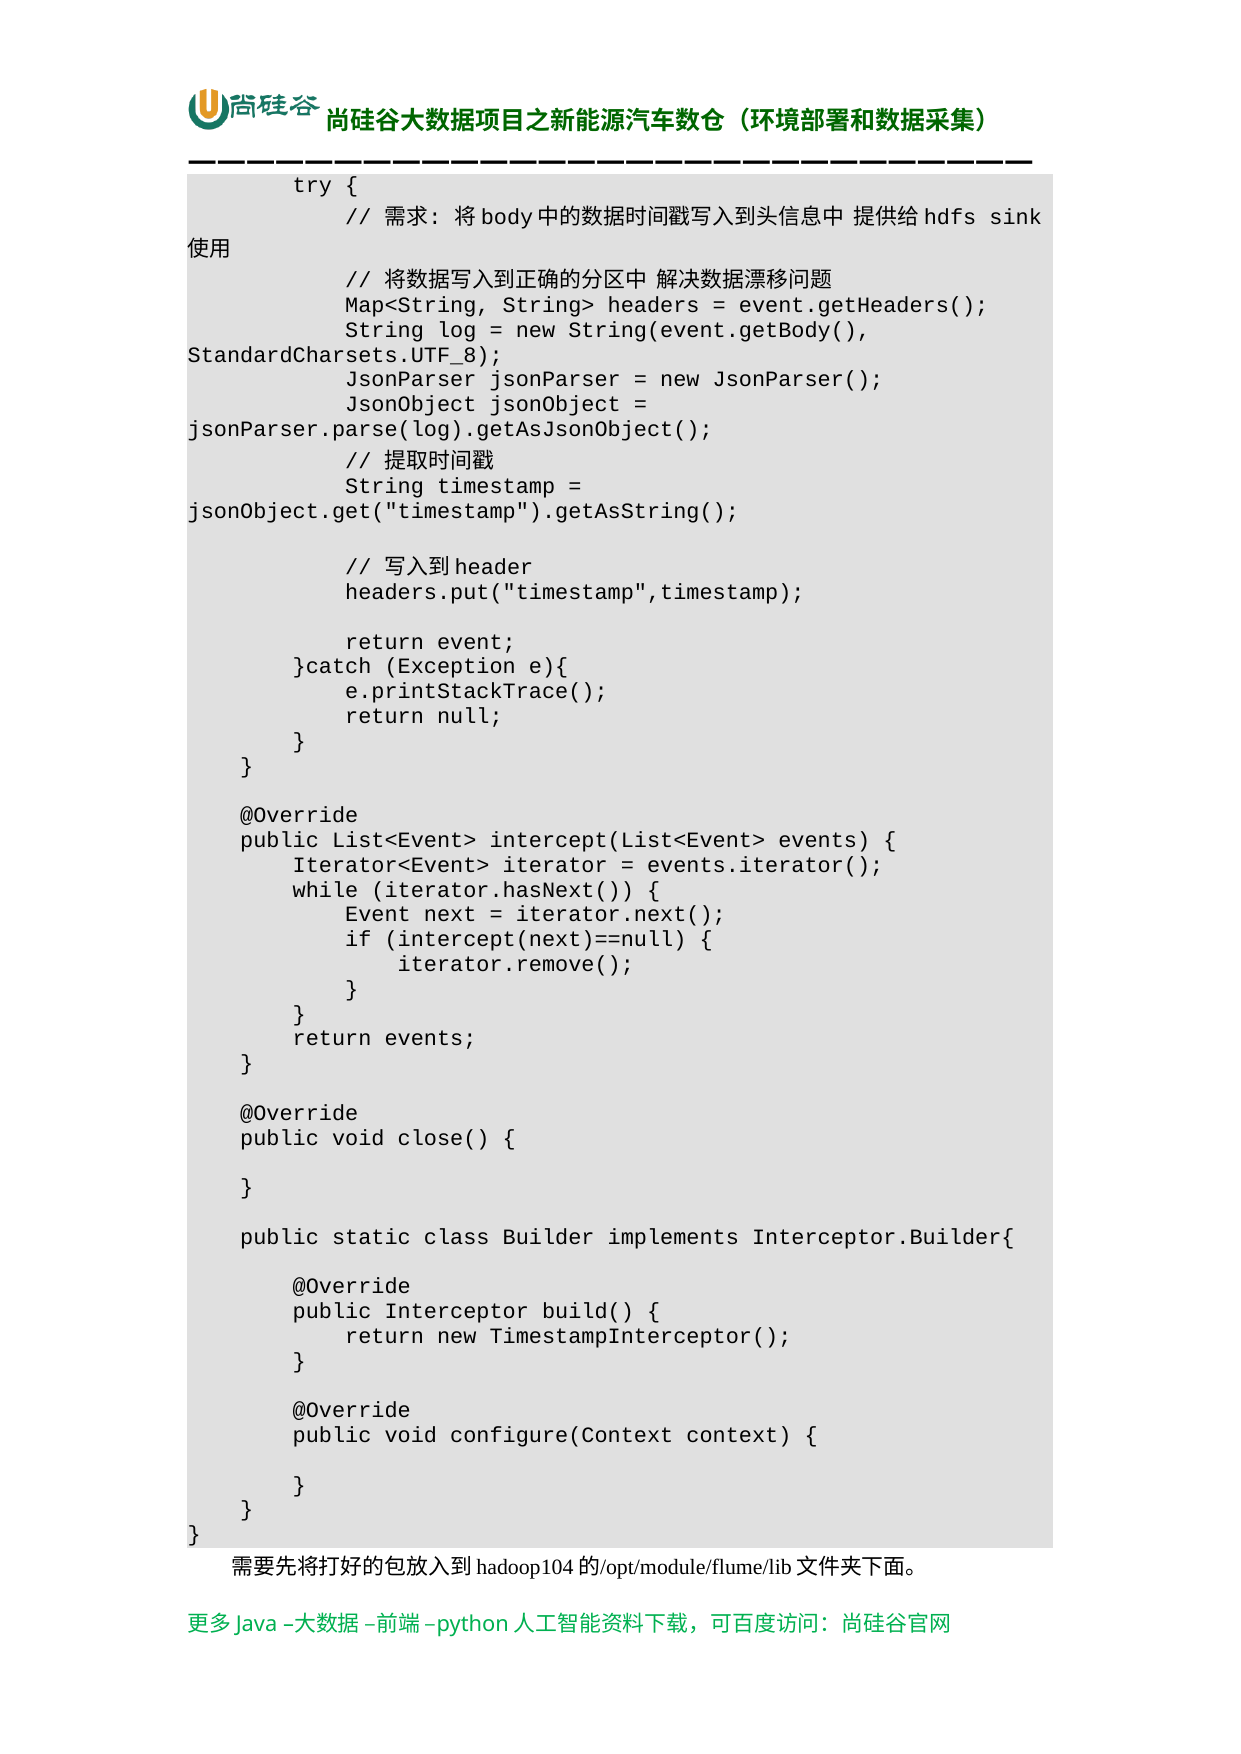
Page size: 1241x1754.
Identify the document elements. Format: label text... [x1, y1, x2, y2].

text Iterator<Event> iterator = events.iterator(); [187, 854, 1053, 879]
text return new TimestampInterceptor(); [187, 1325, 1053, 1350]
text } [187, 1176, 1053, 1201]
text } [187, 755, 1053, 780]
text return events; [187, 1028, 1053, 1052]
text while (iterator.hasNext()) { [187, 879, 1053, 904]
text String log = new String(event.getBody(), StandardCharsets.UTF_8); [187, 319, 1053, 369]
text try { [187, 174, 1053, 199]
text } [187, 1052, 1053, 1077]
text public Interceptor build() { [187, 1300, 1053, 1325]
text headers.put("timestamp",timestamp); [187, 581, 1053, 606]
text } [187, 1003, 1053, 1028]
text public void configure(Context context) { [187, 1424, 1053, 1449]
text }catch (Exception e){ [187, 656, 1053, 681]
text } [187, 1523, 1053, 1548]
text public static class Builder implements Interceptor.Builder{ [187, 1226, 1053, 1251]
text // 将数据写入到正确的分区中 解决数据漂移问题 [187, 262, 1053, 294]
text JsonObject jsonObject = jsonParser.parse(log).getAsJsonObject(); [187, 393, 1053, 443]
text JsonParser jsonParser = new JsonParser(); [187, 369, 1053, 393]
text e.printStackTrace(); [187, 681, 1053, 705]
text @Override [187, 1276, 1053, 1300]
text } [187, 1350, 1053, 1375]
text // 提取时间戳 [187, 443, 1053, 475]
text Map<String, String> headers = event.getHeaders(); [187, 294, 1053, 319]
text 需要先将打好的包放入到hadoop104的/opt/module/flume/lib文件夹下面。 [187, 1548, 1053, 1581]
text } [187, 730, 1053, 755]
text } [187, 978, 1053, 1003]
text } [187, 1499, 1053, 1523]
text iterator.remove(); [187, 953, 1053, 978]
text // 需求: 将body中的数据时间戳写入到头信息中 提供给hdfs sink使用 [187, 199, 1053, 262]
text @Override [187, 1102, 1053, 1127]
text return event; [187, 631, 1053, 656]
text return null; [187, 705, 1053, 730]
text public List<Event> intercept(List<Event> events) { [187, 829, 1053, 854]
text // 写入到header [187, 549, 1053, 581]
text @Override [187, 804, 1053, 829]
text String timestamp = jsonObject.get("timestamp").getAsString(); [187, 475, 1053, 524]
text @Override [187, 1399, 1053, 1424]
text public void close() { [187, 1127, 1053, 1152]
text if (intercept(next)==null) { [187, 928, 1053, 953]
text } [187, 1474, 1053, 1499]
text Event next = iterator.next(); [187, 904, 1053, 928]
